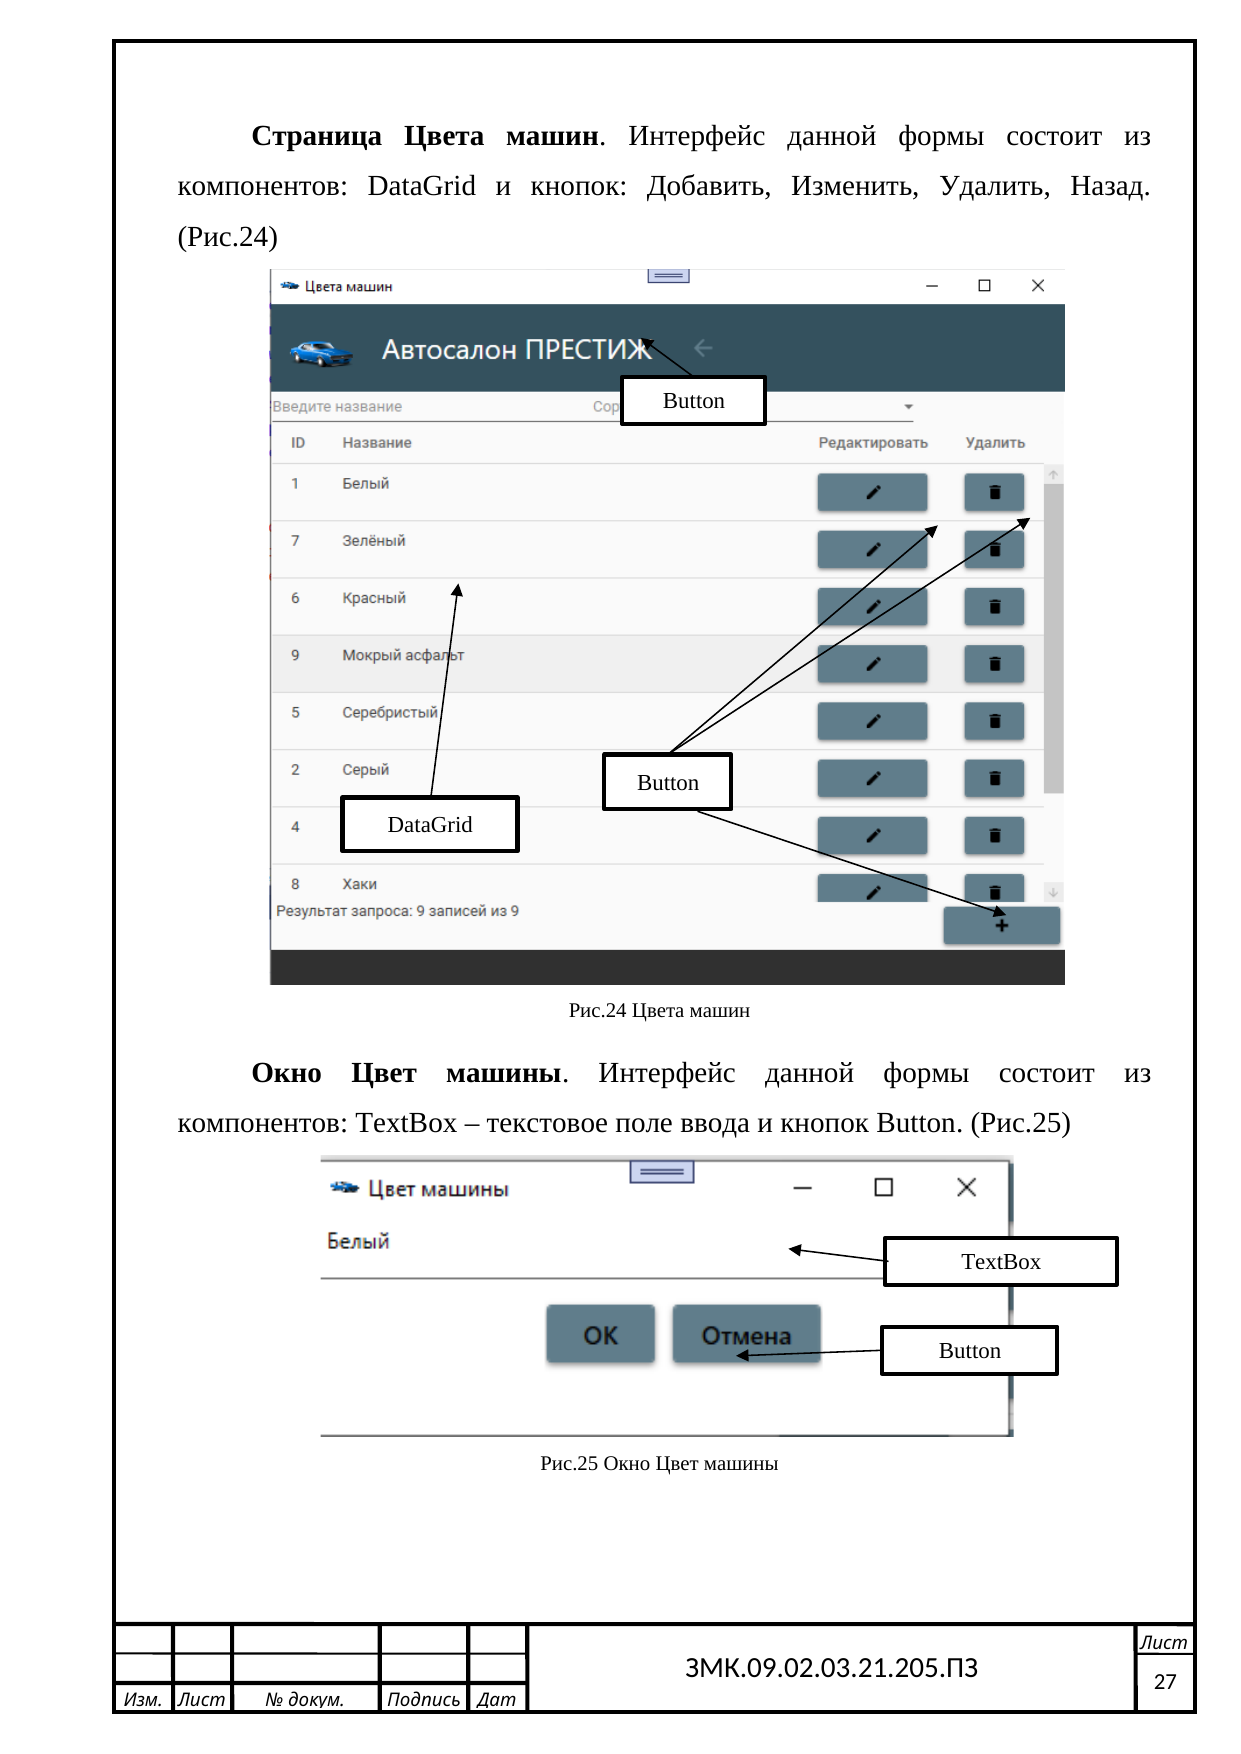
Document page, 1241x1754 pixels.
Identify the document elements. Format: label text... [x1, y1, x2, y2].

picture [320, 1155, 1014, 1437]
text Рис.24 Цвета машин [177, 998, 1141, 1022]
text Рис.25 Окно Цвет машины [177, 1451, 1141, 1474]
text Страница Цвета машин. Интерфейс данной формы состоит из компонентов: DataGrid и кнопок: Добавить, Изменить, Удалить, Назад. (Рис.24) [177, 118, 1152, 252]
text Окно Цвет машины. Интерфейс данной формы состоит из компонентов: TextBox – текстовое поле ввода и кнопок Button. (Рис.25) [177, 1055, 1152, 1139]
picture [269, 269, 1065, 985]
